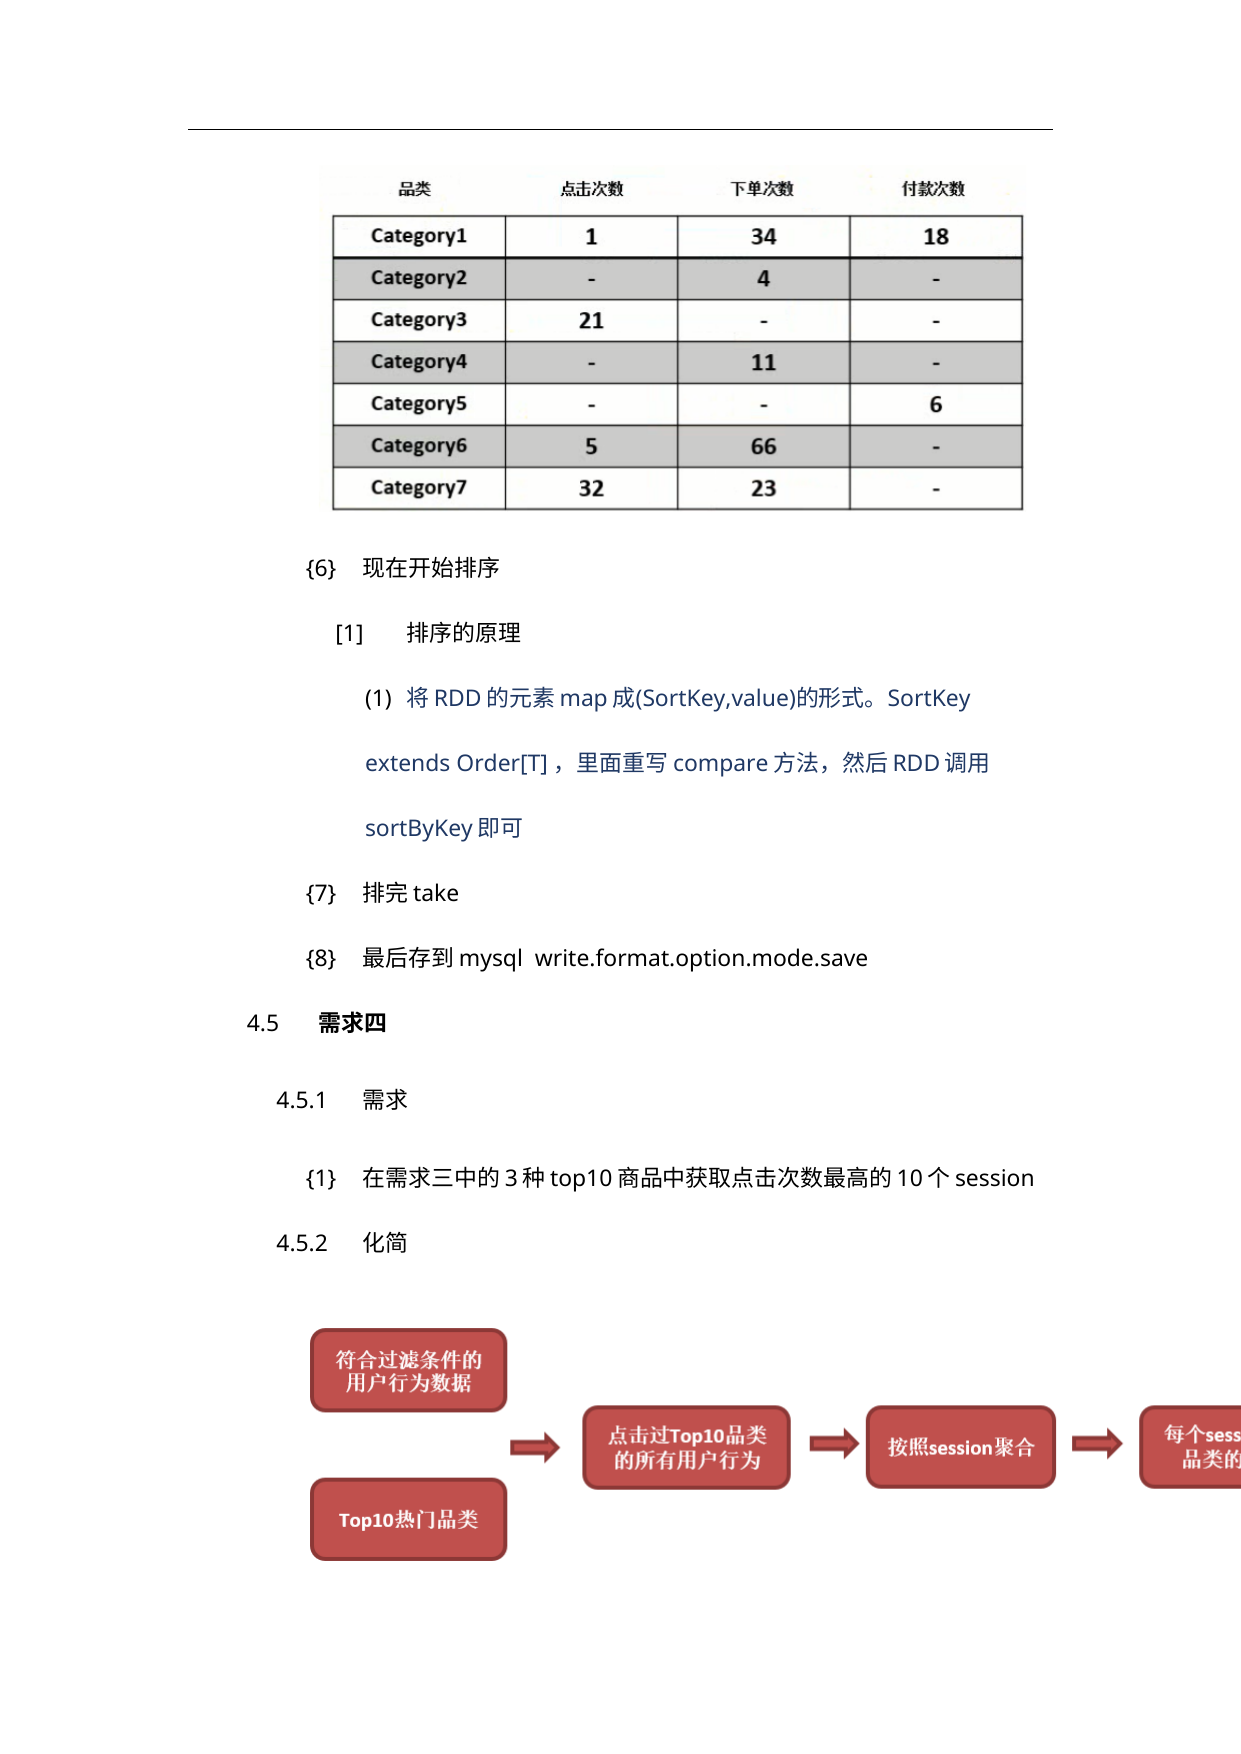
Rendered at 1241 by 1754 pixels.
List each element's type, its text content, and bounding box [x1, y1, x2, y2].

subtitle 化简 [276, 1209, 1053, 1274]
subtitle 需求 [276, 1066, 1053, 1131]
subtitle 需求四 [247, 989, 1053, 1054]
subtitle 排序的原理 [335, 599, 1053, 664]
picture [318, 165, 1027, 512]
subtitle 现在开始排序 [306, 534, 1053, 599]
picture [296, 1302, 1241, 1570]
subtitle 在需求三中的3种top10商品中获取点击次数最高的10个session [306, 1144, 1053, 1209]
subtitle 将RDD的元素map成(SortKey,value)的形式。SortKey extends Order[T] ，里面重写compare方法，然后RDD调用sortByKey即可 [365, 664, 1053, 859]
subtitle 最后存到mysql write.format.option.mode.save [306, 924, 1053, 989]
subtitle 排完take [306, 859, 1053, 924]
